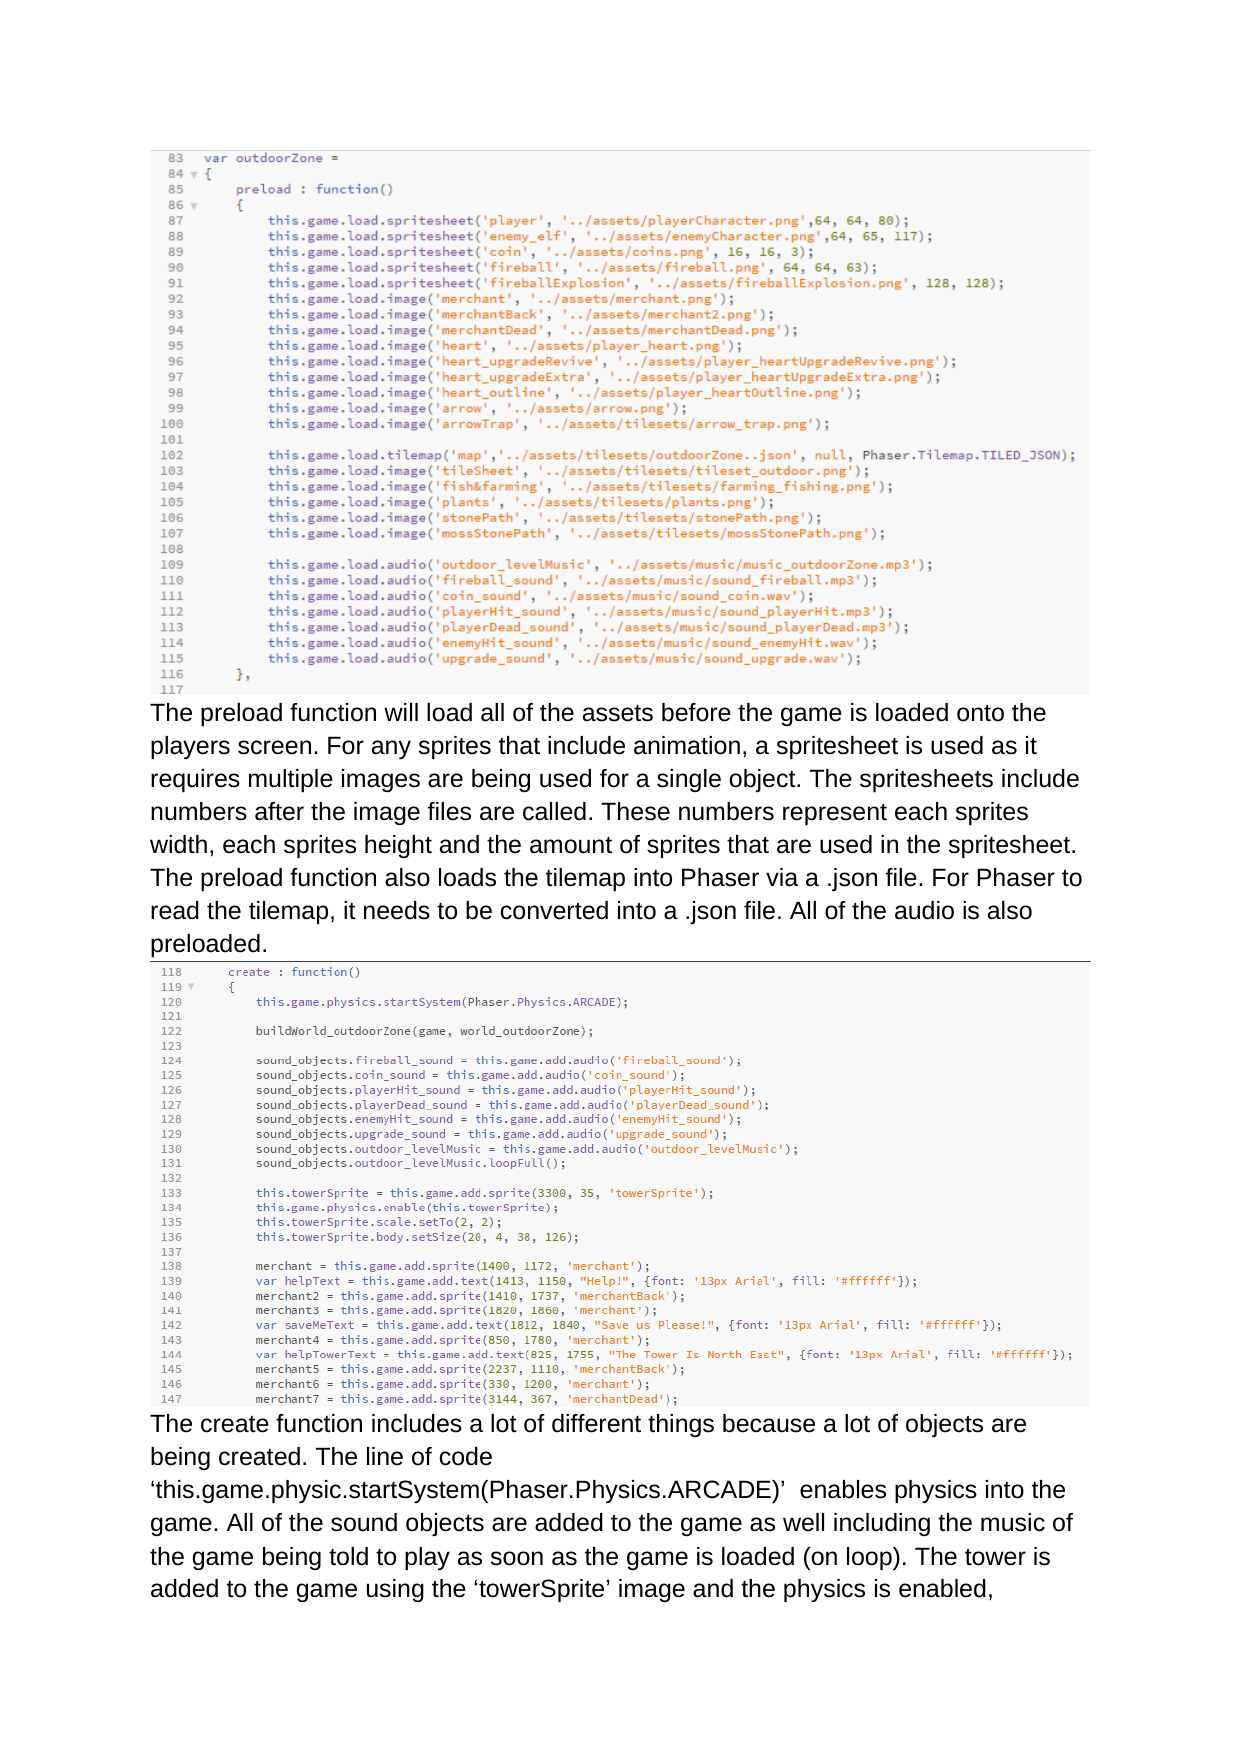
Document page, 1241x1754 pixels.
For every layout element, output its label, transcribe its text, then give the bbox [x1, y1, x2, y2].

text The preload function will load all of the assets before the game is loaded onto the players screen. For any sprites that include animation, a spritesheet is used as it requires multiple images are being used for a single object. The spritesheets include numbers after the image files are called. These numbers represent each sprites width, each sprites height and the amount of sprites that are used in the spritesheet. The preload function also loads the tilemap into Phaser via a .json file. For Phaser to read the tilemap, it needs to be converted into a .json file. All of the audio is also preloaded. [150, 698, 1090, 957]
picture [150, 150, 1091, 694]
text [150, 1409, 1090, 1603]
picture [150, 961, 1091, 1406]
